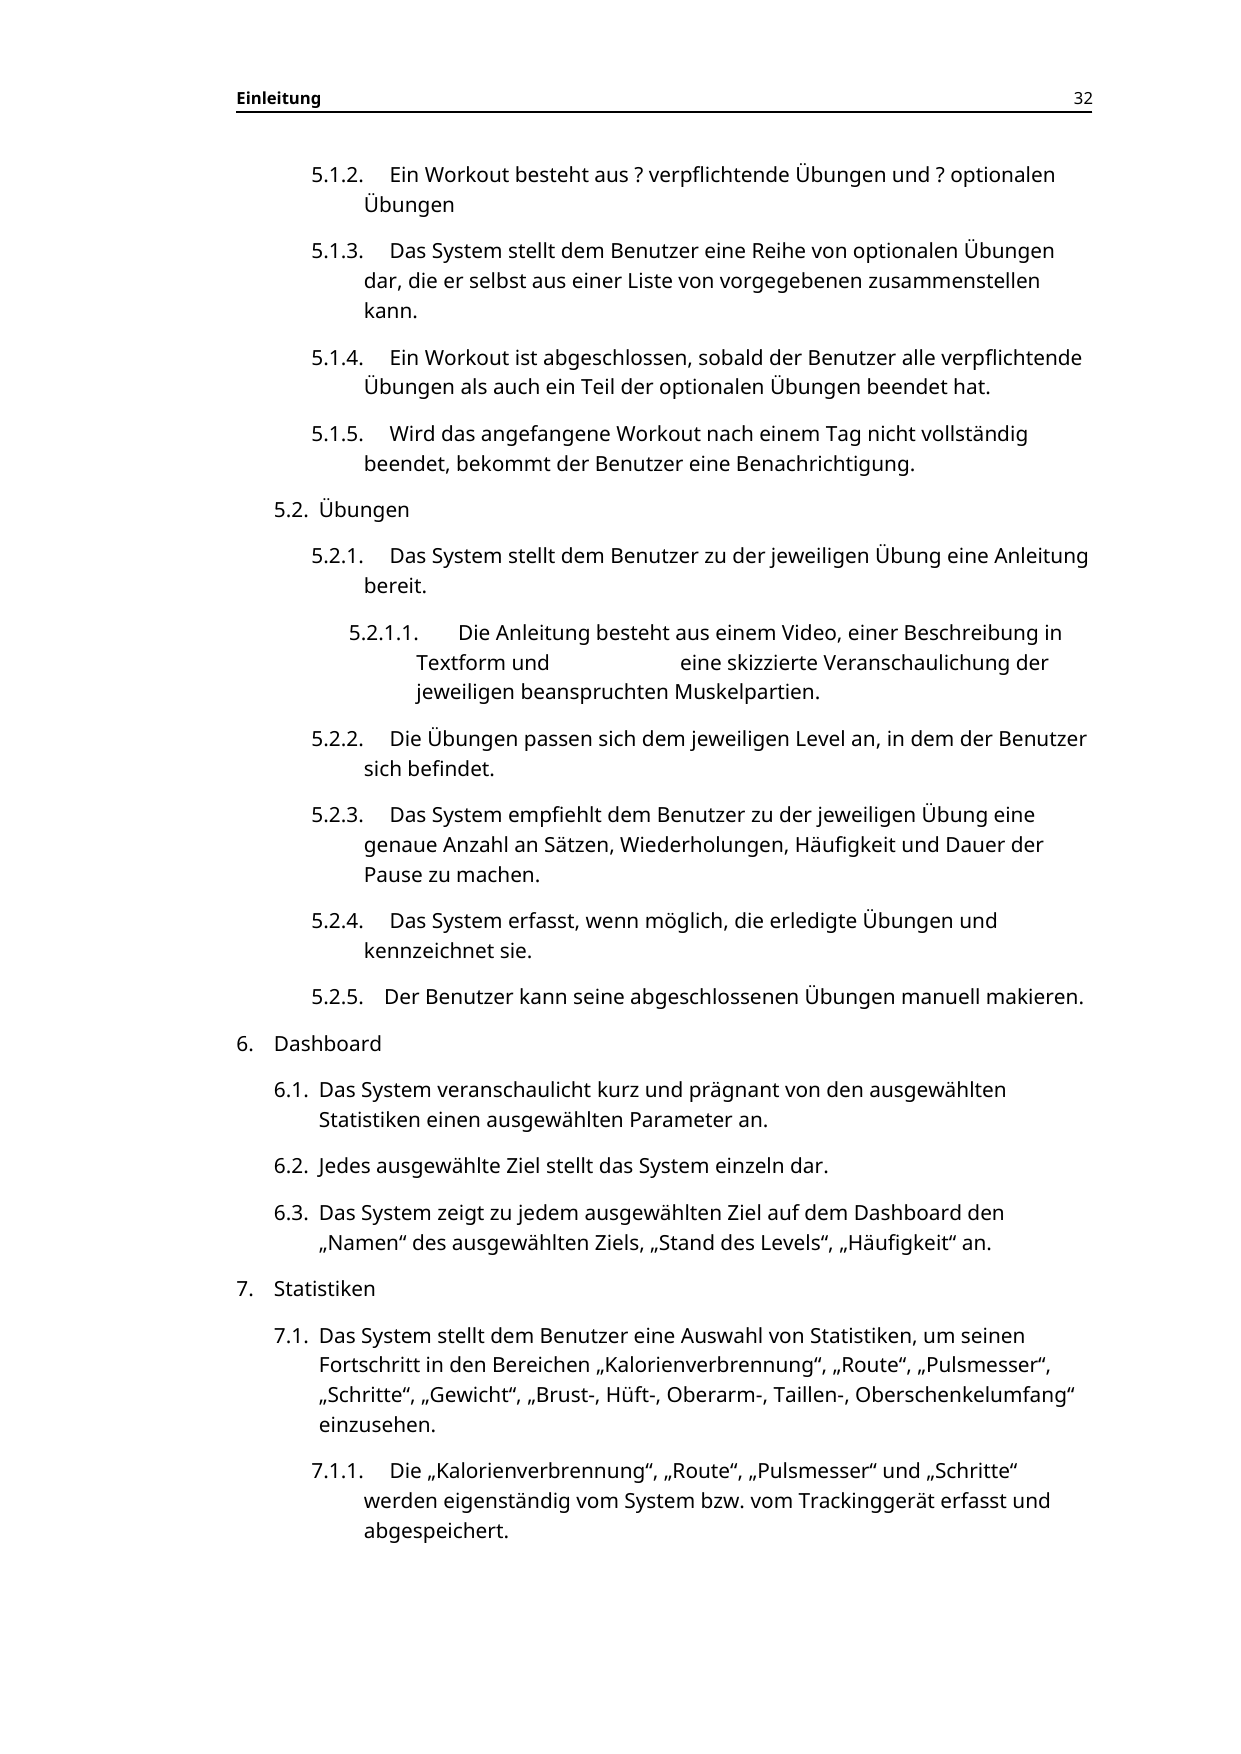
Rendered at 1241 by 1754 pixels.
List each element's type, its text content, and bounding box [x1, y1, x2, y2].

list Ein Workout ist abgeschlossen, sobald der Benutzer alle verpflichtende Übungen als auch ein Teil der optionalen Übungen beendet hat. [311, 343, 1092, 401]
list Das System empfiehlt dem Benutzer zu der jeweiligen Übung eine genaue Anzahl an Sätzen, Wiederholungen, Häufigkeit und Dauer der Pause zu machen. [311, 800, 1092, 888]
list Übungen [274, 495, 1092, 524]
list Die Übungen passen sich dem jeweiligen Level an, in dem der Benutzer sich befindet. [311, 724, 1092, 782]
list Das System stellt dem Benutzer eine Reihe von optionalen Übungen dar, die er selbst aus einer Liste von vorgegebenen zusammenstellen kann. [311, 237, 1092, 325]
list Das System veranschaulicht kurz und prägnant von den ausgewählten Statistiken einen ausgewählten Parameter an. [274, 1075, 1092, 1134]
list Das System zeigt zu jedem ausgewählten Ziel auf dem Dashboard den „Namen“ des ausgewählten Ziels, „Stand des Levels“, „Häufigkeit“ an. [274, 1198, 1092, 1256]
list Dashboard [236, 1029, 1092, 1057]
list Das System stellt dem Benutzer zu der jeweiligen Übung eine Anleitung bereit. [311, 542, 1092, 600]
list Wird das angefangene Workout nach einem Tag nicht vollständig beendet, bekommt der Benutzer eine Benachrichtigung. [311, 419, 1092, 477]
list Das System stellt dem Benutzer eine Auswahl von Statistiken, um seinen Fortschritt in den Bereichen „Kalorienverbrennung“, „Route“, „Pulsmesser“, „Schritte“, „Gewicht“, „Brust-, Hüft-, Oberarm-, Taillen-, Oberschenkelumfang“ einzusehen. [274, 1321, 1092, 1439]
list Statistiken [236, 1274, 1092, 1303]
list Der Benutzer kann seine abgeschlossenen Übungen manuell makieren. [311, 982, 1092, 1011]
list Das System erfasst, wenn möglich, die erledigte Übungen und kennzeichnet sie. [311, 906, 1092, 964]
list Ein Workout besteht aus ? verpflichtende Übungen und ? optionalen Übungen [311, 160, 1092, 219]
list Die „Kalorienverbrennung“, „Route“, „Pulsmesser“ und „Schritte“ werden eigenständig vom System bzw. vom Trackinggerät erfasst und abgespeichert. [311, 1457, 1092, 1545]
list Die Anleitung besteht aus einem Video, einer Beschreibung in Textform und eine skizzierte Veranschaulichung der jeweiligen beanspruchten Muskelpartien. [349, 618, 1092, 706]
list Jedes ausgewählte Ziel stellt das System einzeln dar. [274, 1152, 1092, 1180]
